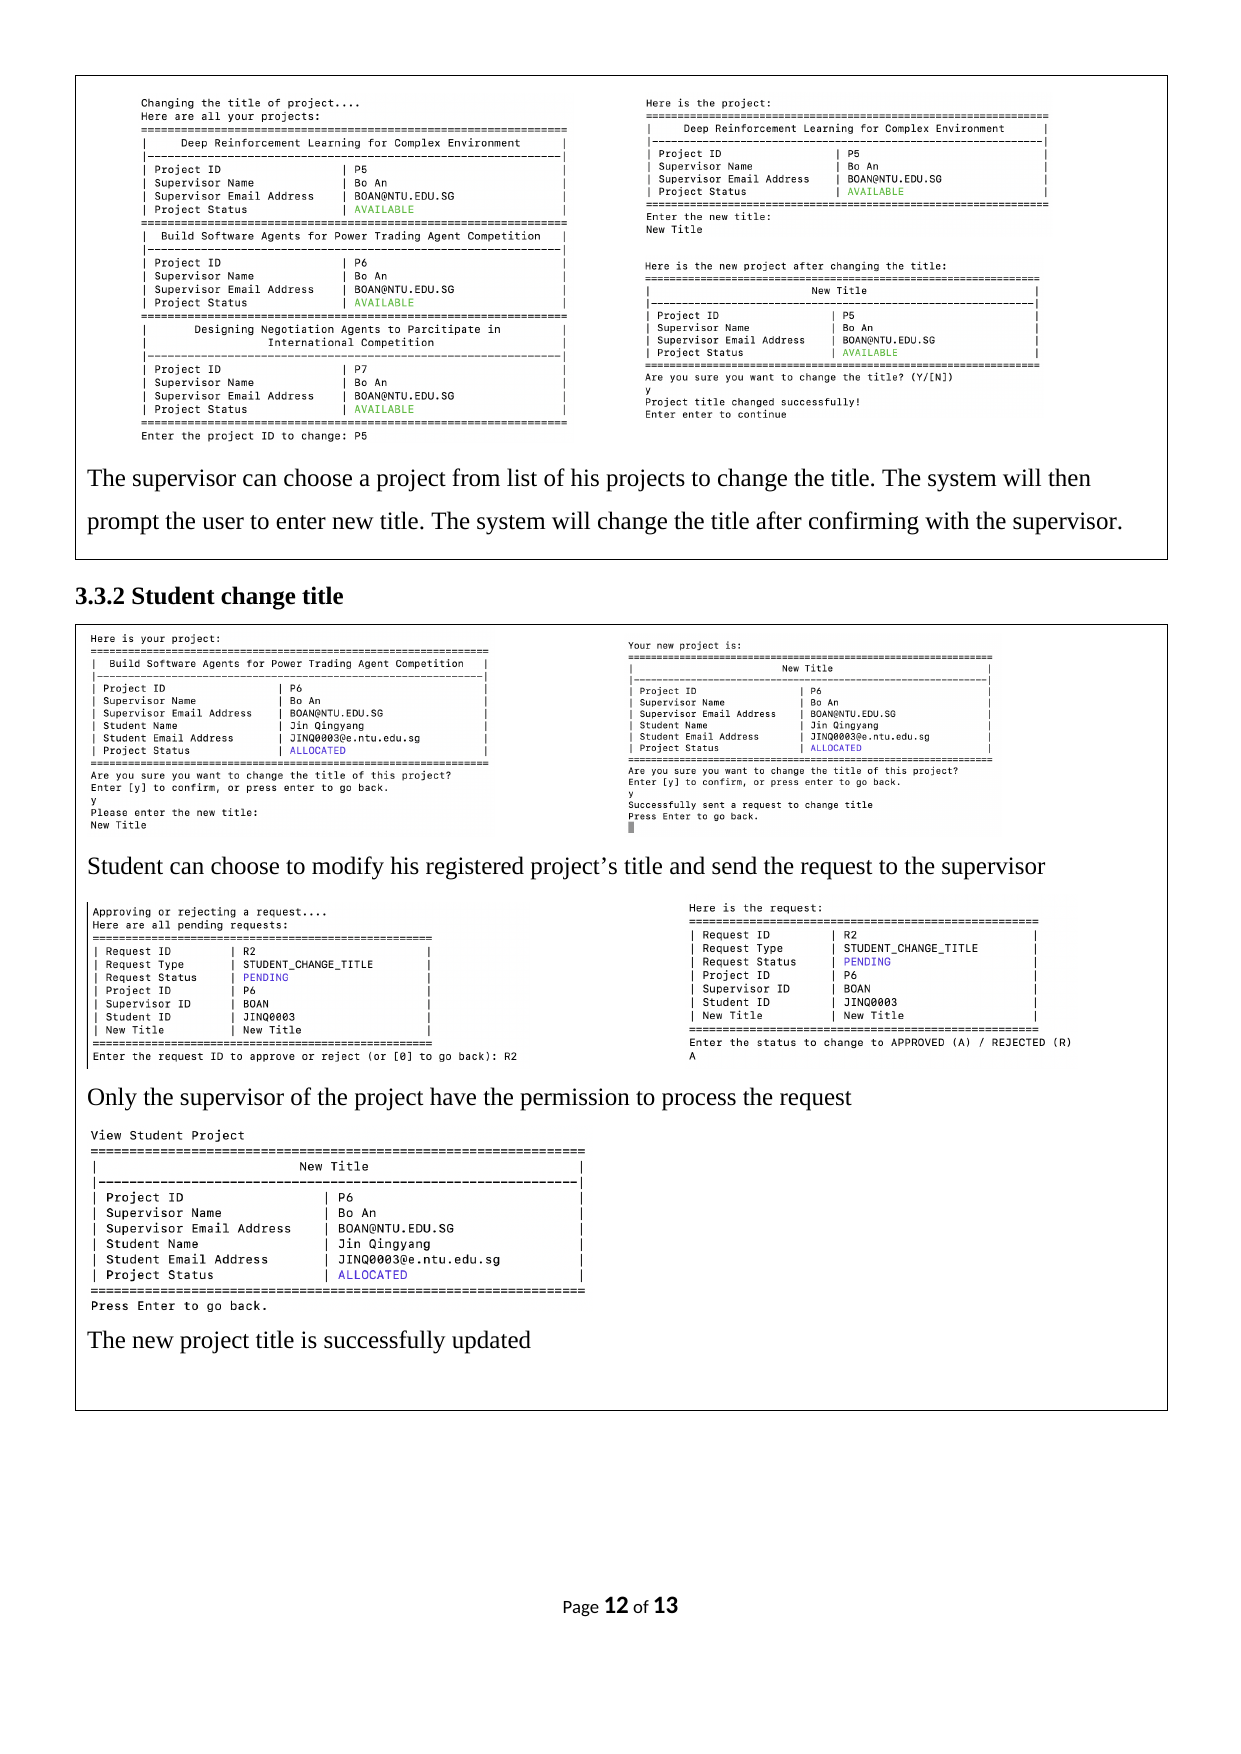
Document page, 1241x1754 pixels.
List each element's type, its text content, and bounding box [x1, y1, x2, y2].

picture [684, 894, 1079, 1069]
picture [643, 255, 1044, 418]
subtitle 3.3.2 Student change title [75, 581, 1165, 610]
picture [86, 625, 495, 837]
picture [624, 633, 1003, 837]
picture [644, 92, 1053, 237]
table_header The supervisor can choose a project from list of his projects to change the title. The system will then prompt the user to enter new title. The system will change the title after confirming with the supervisor. [76, 76, 1167, 559]
picture [137, 93, 574, 443]
picture [86, 902, 530, 1069]
table_header Student can choose to modify his registered project’s title and send the request to the supervisor Only the supervisor of the project have the permission to process the request The new project title is successfully updated [76, 625, 1167, 1410]
picture [86, 1125, 594, 1312]
